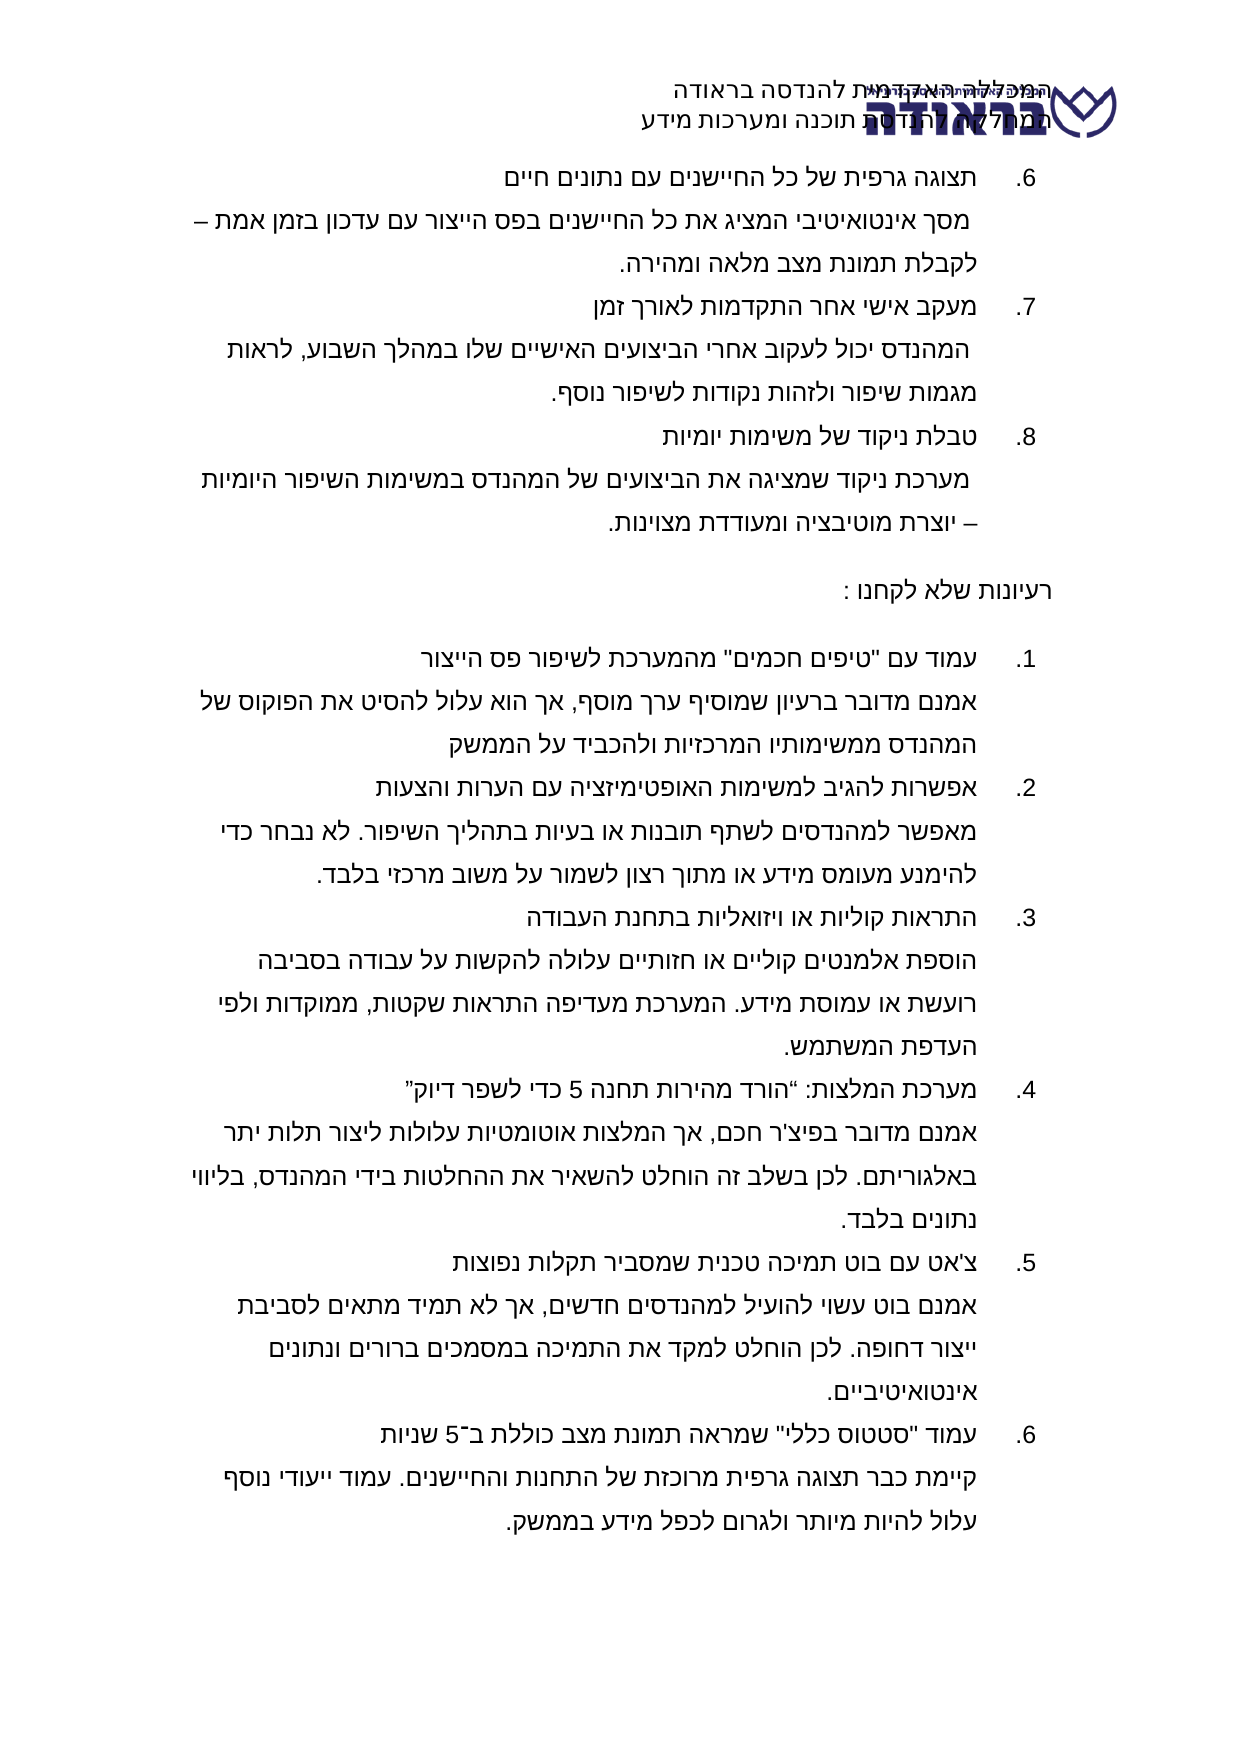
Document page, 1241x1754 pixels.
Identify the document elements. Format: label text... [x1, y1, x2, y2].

picture [858, 79, 1123, 143]
text רעיונות שלא לקחנו : [187, 576, 1053, 605]
list מעקב אישי אחר התקדמות לאורך זמן המהנדס יכול לעקוב אחרי הביצועים האישיים שלו במהלך השבוע, לראות מגמות שיפור ולזהות נקודות לשיפור נוסף. [187, 292, 1015, 407]
list התראות קוליות או ויזואליות בתחנת העבודה הוספת אלמנטים קוליים או חזותיים עלולה להקשות על עבודה בסביבה רועשת או עמוסת מידע. המערכת מעדיפה התראות שקטות, ממוקדות ולפי העדפת המשתמש. [187, 903, 1015, 1061]
list צ'אט עם בוט תמיכה טכנית שמסביר תקלות נפוצות אמנם בוט עשוי להועיל למהנדסים חדשים, אך לא תמיד מתאים לסביבת ייצור דחופה. לכן הוחלט למקד את התמיכה במסמכים ברורים ונתונים אינטואיטיביים. [187, 1248, 1015, 1406]
list תצוגה גרפית של כל החיישנים עם נתונים חיים מסך אינטואיטיבי המציג את כל החיישנים בפס הייצור עם עדכון בזמן אמת – לקבלת תמונת מצב מלאה ומהירה. [187, 163, 1015, 278]
list טבלת ניקוד של משימות יומיות מערכת ניקוד שמציגה את הביצועים של המהנדס במשימות השיפור היומיות – יוצרת מוטיבציה ומעודדת מצוינות. [187, 422, 1015, 537]
list אפשרות להגיב למשימות האופטימיזציה עם הערות והצעות מאפשר למהנדסים לשתף תובנות או בעיות בתהליך השיפור. לא נבחר כדי להימנע מעומס מידע או מתוך רצון לשמור על משוב מרכזי בלבד. [187, 773, 1015, 888]
list עמוד עם "טיפים חכמים" מהמערכת לשיפור פס הייצור אמנם מדובר ברעיון שמוסיף ערך מוסף, אך הוא עלול להסיט את הפוקוס של המהנדס ממשימותיו המרכזיות ולהכביד על הממשק [187, 644, 1015, 759]
list עמוד "סטטוס כללי" שמראה תמונת מצב כוללת ב־5 שניות קיימת כבר תצוגה גרפית מרוכזת של התחנות והחיישנים. עמוד ייעודי נוסף עלול להיות מיותר ולגרום לכפל מידע בממשק. [187, 1420, 1015, 1535]
list מערכת המלצות: “הורד מהירות תחנה 5 כדי לשפר דיוק” אמנם מדובר בפיצ'ר חכם, אך המלצות אוטומטיות עלולות ליצור תלות יתר באלגוריתם. לכן בשלב זה הוחלט להשאיר את ההחלטות בידי המהנדס, בליווי נתונים בלבד. [187, 1075, 1015, 1233]
